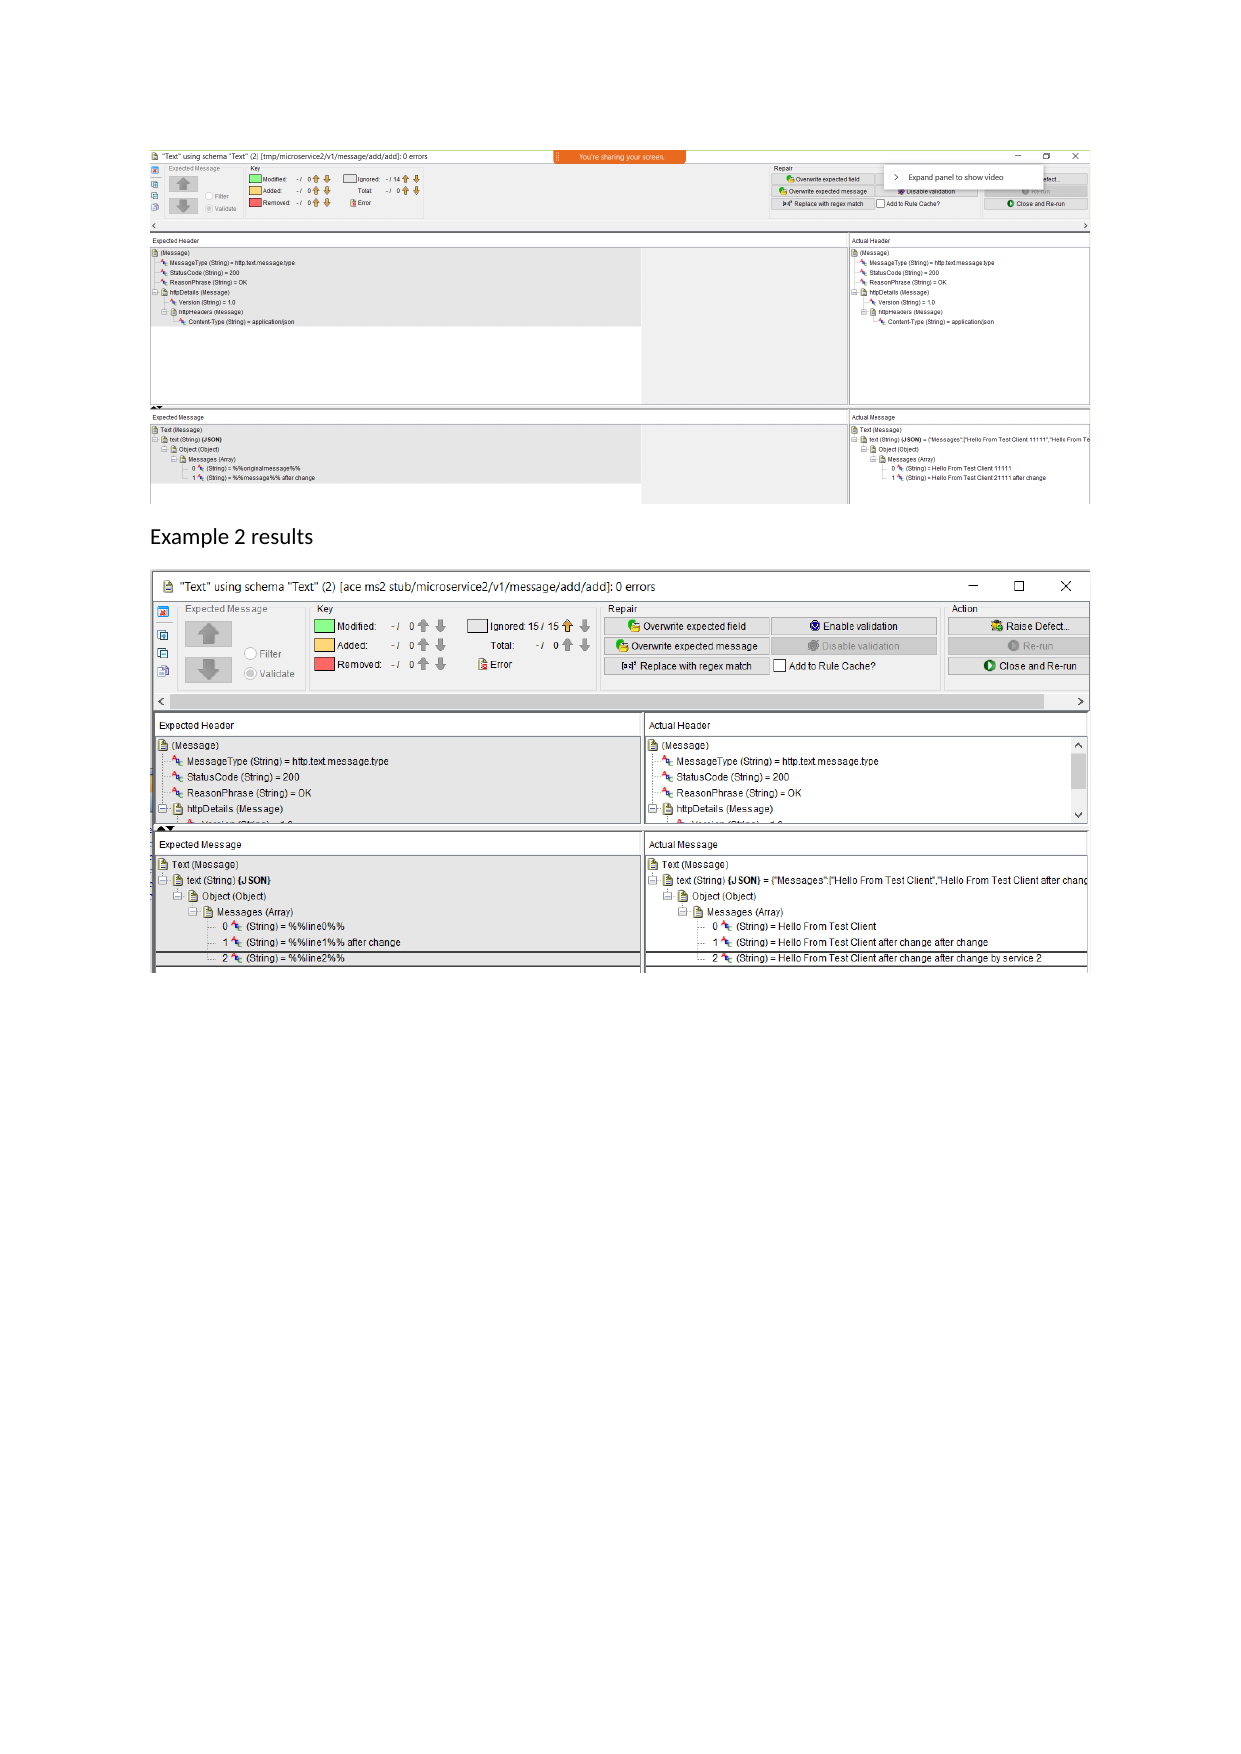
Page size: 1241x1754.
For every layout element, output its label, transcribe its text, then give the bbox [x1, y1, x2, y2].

picture [150, 569, 1091, 973]
text Example 2 results [150, 522, 1090, 551]
picture [150, 150, 1091, 504]
